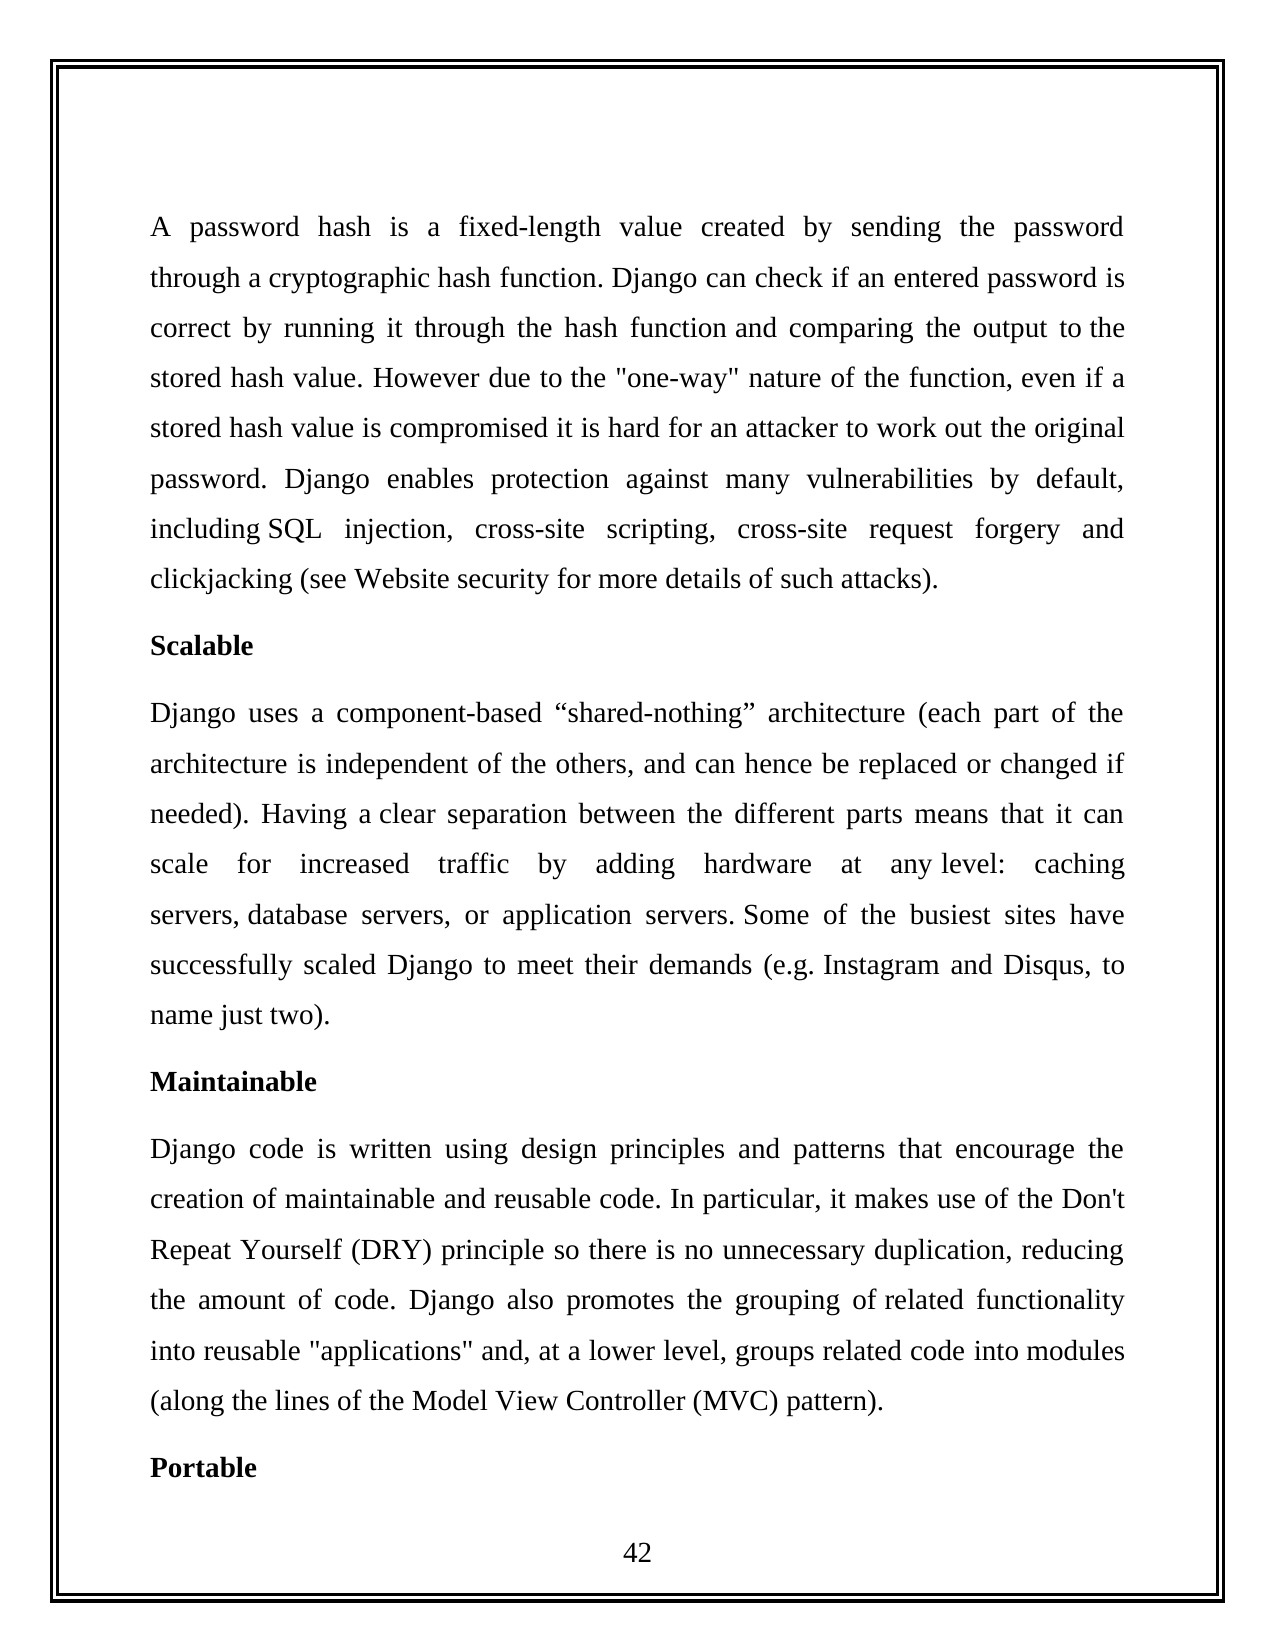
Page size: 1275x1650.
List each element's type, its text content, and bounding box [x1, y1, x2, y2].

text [150, 159, 1125, 595]
text Portable [150, 1450, 1125, 1483]
text Django uses a component-based “shared-nothing” architecture (each part of the architecture is independent of the others, and can hence be replaced or changed if needed). Having a clear separation between the different parts means that it can scale for increased traffic by adding hardware at any level: caching servers, database servers, or application servers. Some of the busiest sites have successfully scaled Django to meet their demands (e.g. Instagram and Disqus, to name just two). [150, 696, 1125, 1031]
text Scalable [150, 628, 1125, 662]
text Django code is written using design principles and patterns that encourage the creation of maintainable and reusable code. In particular, it makes use of the Don't Repeat Yourself (DRY) principle so there is no unnecessary duplication, reducing the amount of code. Django also promotes the grouping of related functionality into reusable "applications" and, at a lower level, groups related code into modules (along the lines of the Model View Controller (MVC) pattern). [150, 1131, 1125, 1416]
text Maintainable [150, 1064, 1125, 1098]
